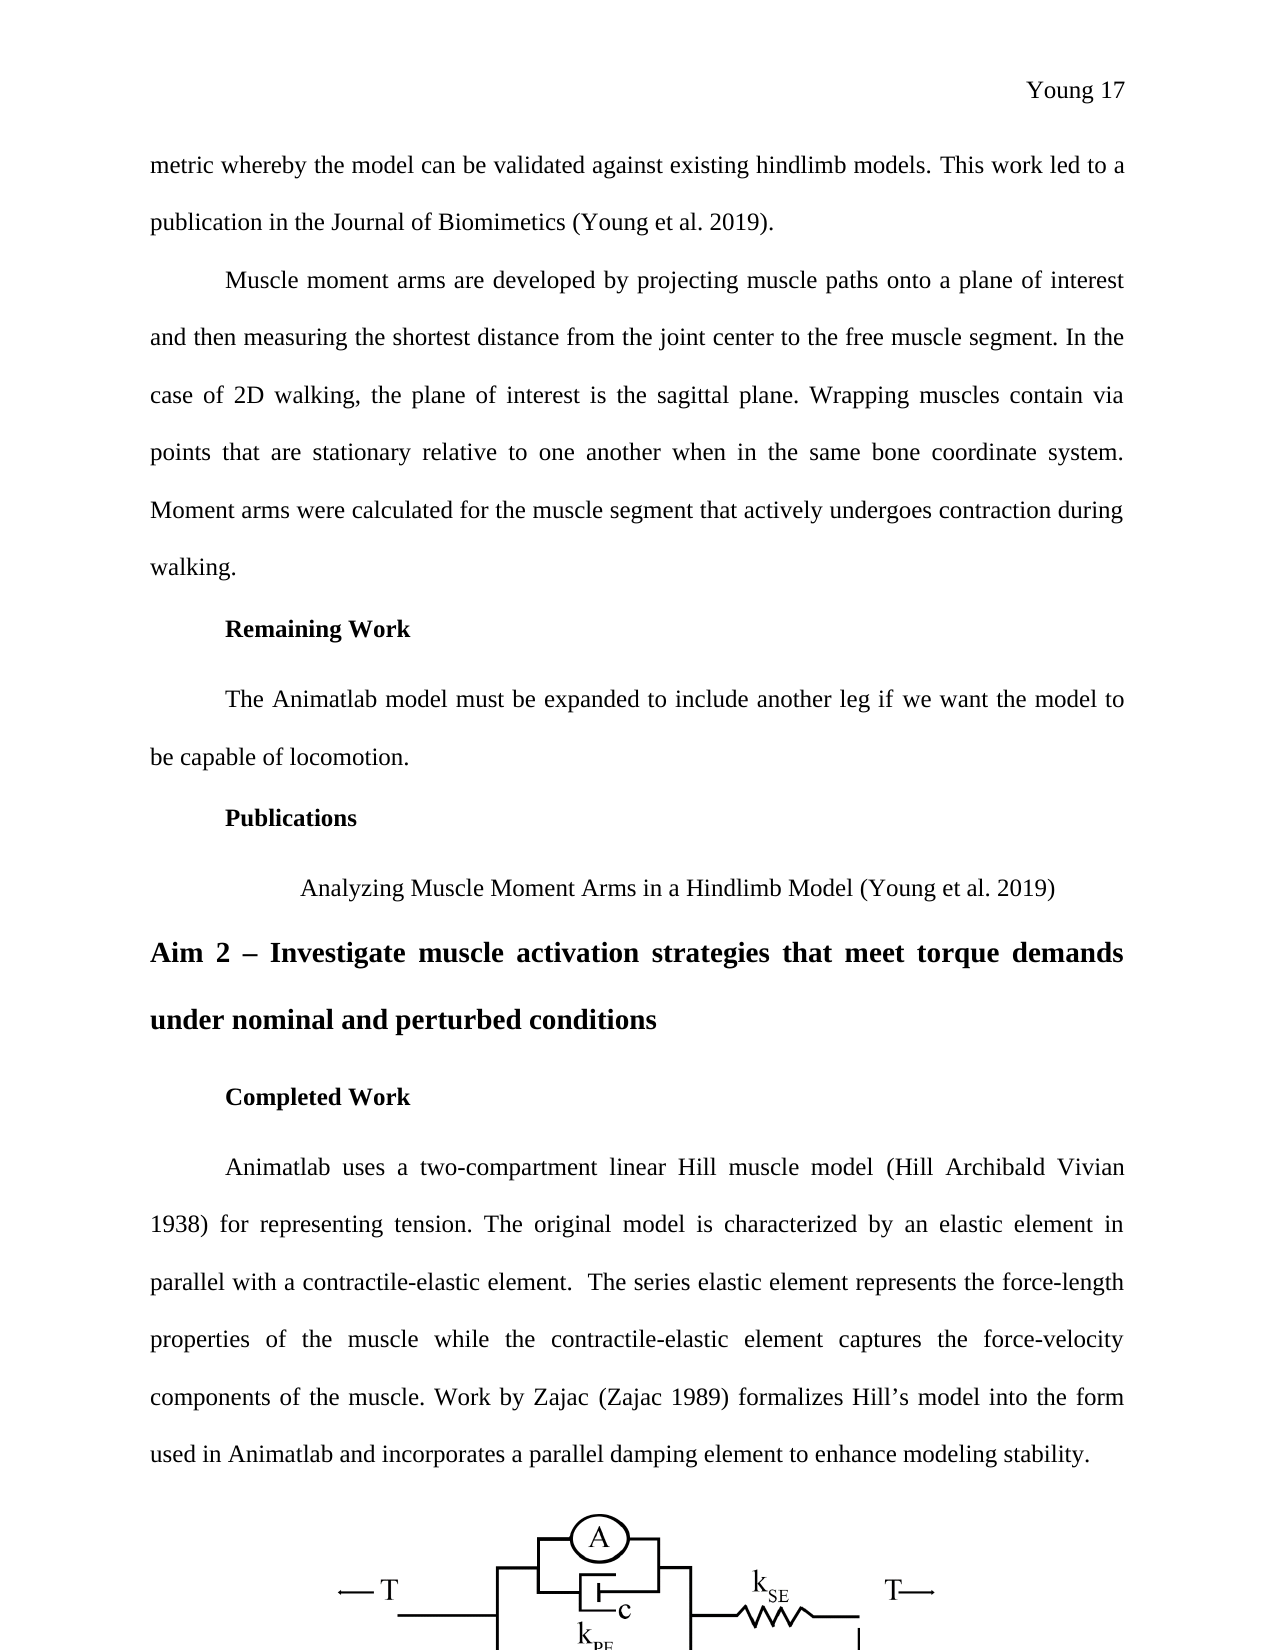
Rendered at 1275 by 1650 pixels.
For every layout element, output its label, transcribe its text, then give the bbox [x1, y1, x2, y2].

text Animatlab uses a two-compartment linear Hill muscle model (Hill Archibald Vivian 1938) for representing tension. The original model is characterized by an elastic element in parallel with a contractile-elastic element. The series elastic element represents the force-length properties of the muscle while the contractile-elastic element captures the force-velocity components of the muscle. Work by Zajac (Zajac 1989) formalizes Hill’s model into the form used in Animatlab and incorporates a parallel damping element to enhance modeling stability. [150, 1152, 1125, 1468]
subtitle Publications [225, 803, 1125, 832]
picture [334, 1512, 935, 1650]
subtitle Aim 2 – Investigate muscle activation strategies that meet torque demands under nominal and perturbed conditions [150, 935, 1125, 1036]
subtitle Completed Work [225, 1082, 1125, 1110]
text Analyzing Muscle Moment Arms in a Hindlimb Model (Young et al. 2019) [225, 873, 1125, 902]
text Muscle moment arms are developed by projecting muscle paths onto a plane of interest and then measuring the shortest distance from the joint center to the free muscle segment. In the case of 2D walking, the plane of interest is the sagittal plane. Wrapping muscles contain via points that are stationary relative to one another when in the same bone coordinate system. Moment arms were calculated for the muscle segment that actively undergoes contraction during walking. [150, 265, 1125, 581]
subtitle Remaining Work [225, 614, 1125, 643]
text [150, 150, 1125, 236]
text The Animatlab model must be expanded to include another leg if we want the model to be capable of locomotion. [150, 684, 1125, 770]
